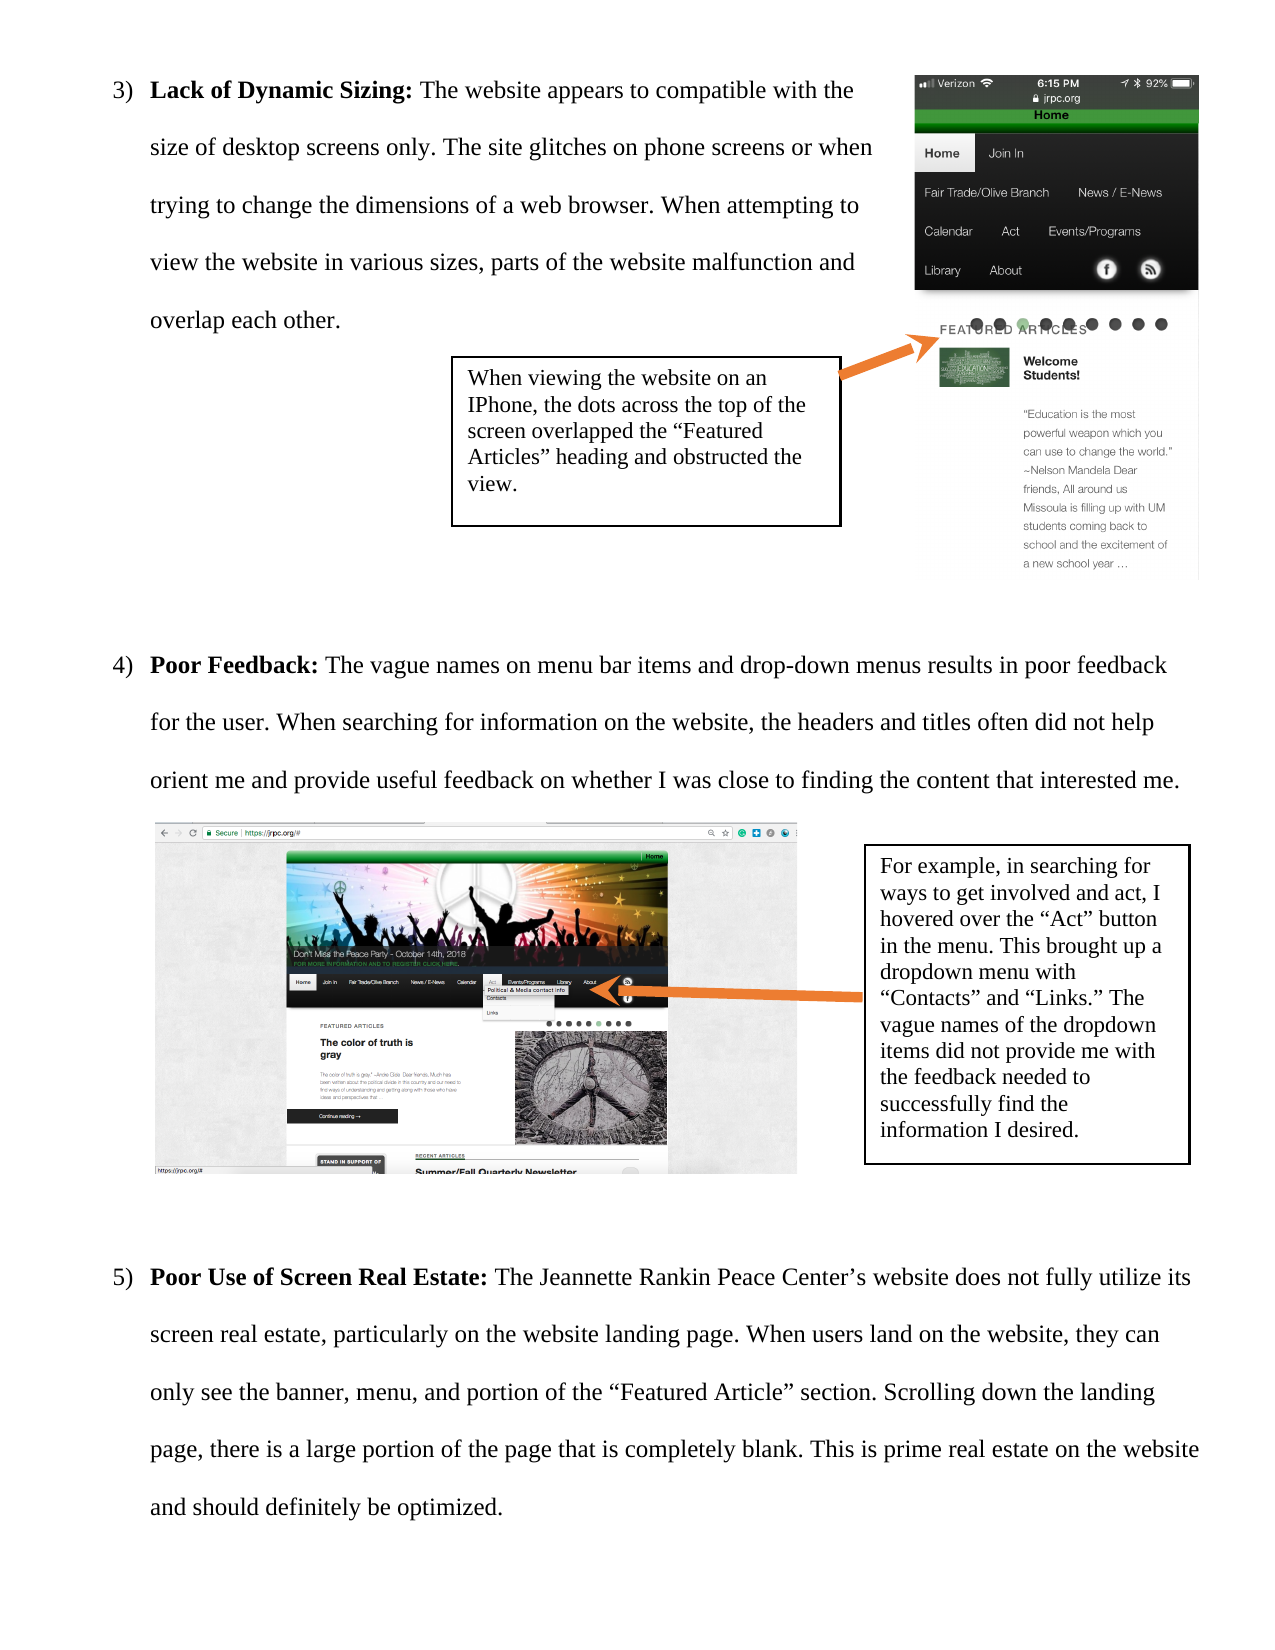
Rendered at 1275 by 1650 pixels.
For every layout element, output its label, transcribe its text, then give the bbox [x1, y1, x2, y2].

list Poor Use of Screen Real Estate: The Jeannette Rankin Peace Center’s website does not fully utilize its screen real estate, particularly on the website landing page. When users land on the website, they can only see the banner, menu, and portion of the “Featured Article” section. Scrolling down the landing page, there is a large portion of the page that is completely blank. This is prime real estate on the website and should definitely be optimized. [112, 1262, 1200, 1521]
picture [155, 822, 798, 1174]
list Lack of Dynamic Sizing: The website appears to compatible with the size of desktop screens only. The site glitches on phone screens or when trying to change the dimensions of a web browser. When attempting to view the website in various sizes, parts of the website malfunction and overlap each other. [112, 75, 914, 334]
list Poor Feedback: The vague names on menu bar items and drop-down menus results in poor feedback for the user. When searching for information on the website, the headers and titles often did not help orient me and provide useful feedback on whether I was close to finding the content that interested me. [112, 650, 1200, 794]
picture [914, 75, 1199, 580]
